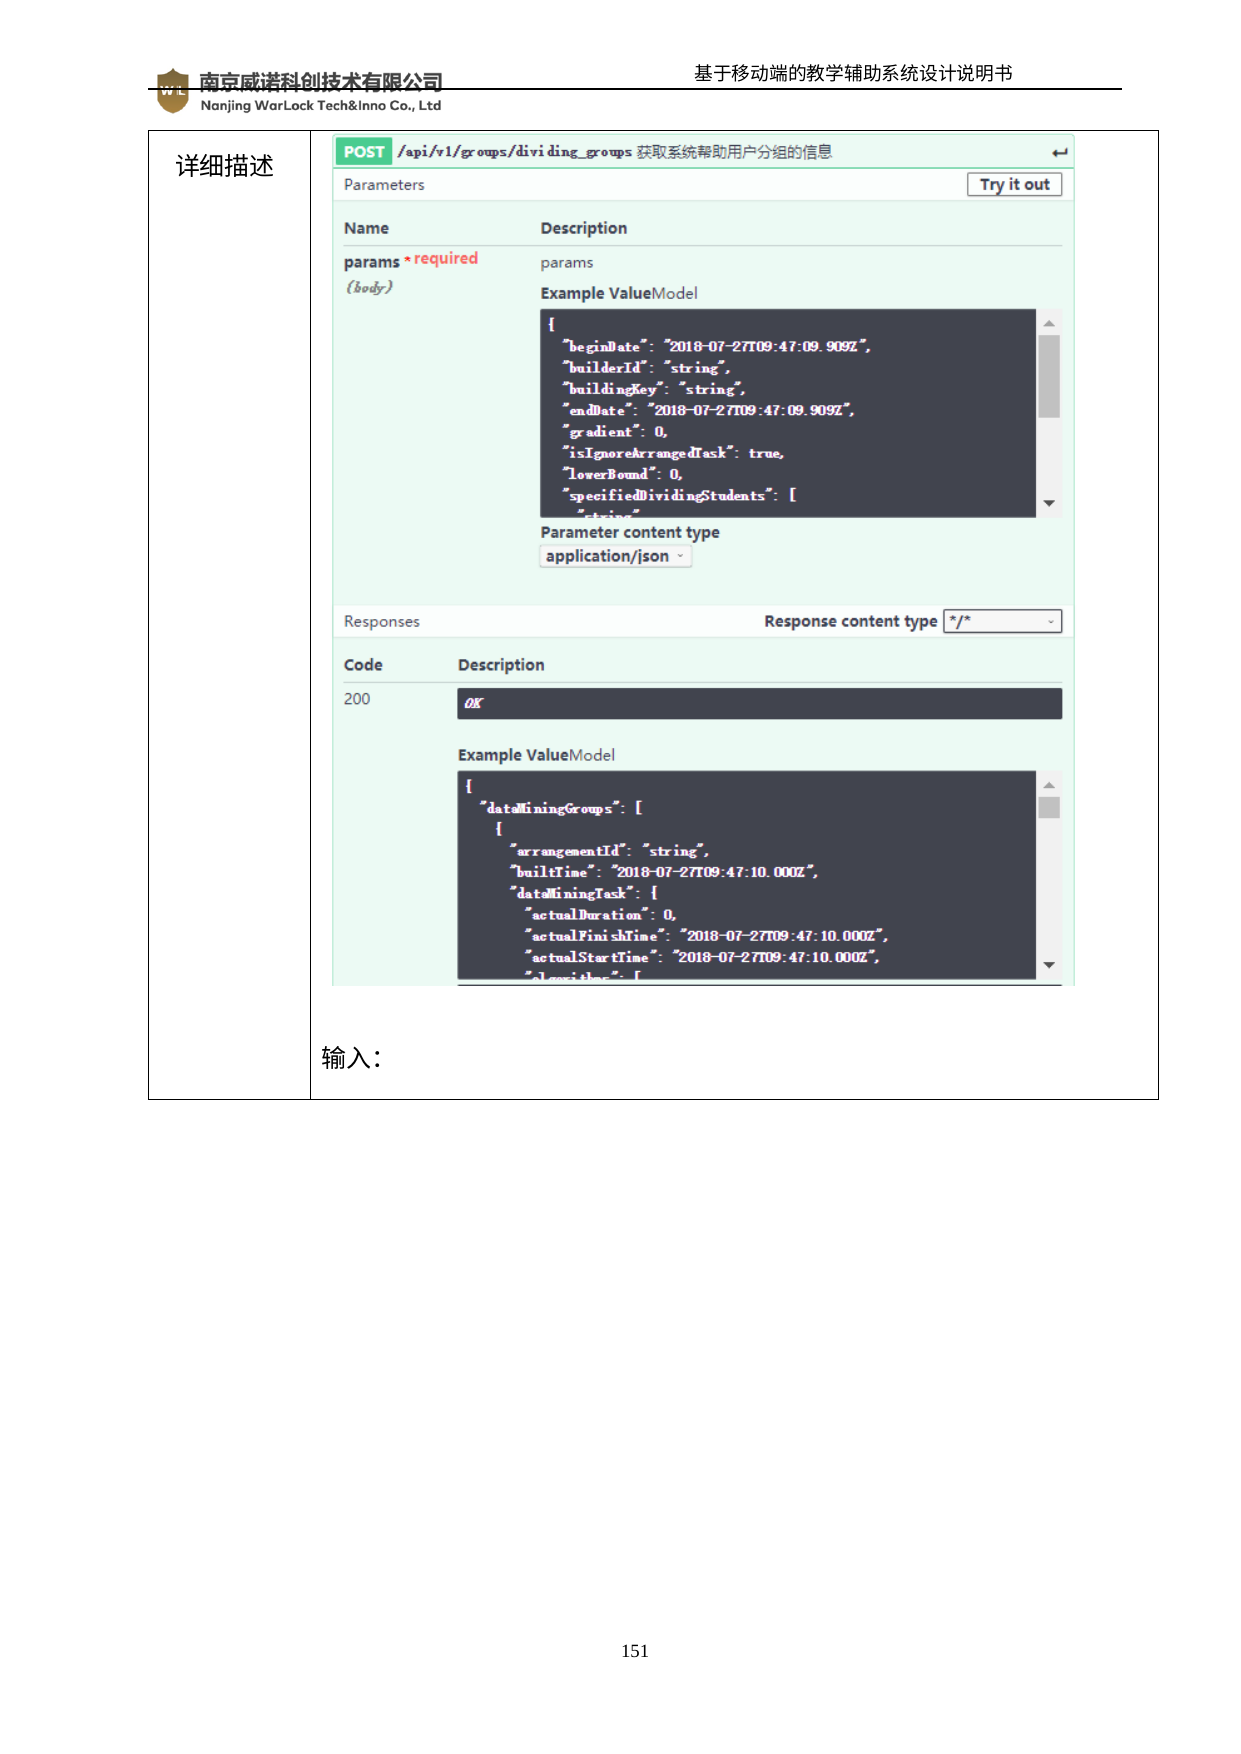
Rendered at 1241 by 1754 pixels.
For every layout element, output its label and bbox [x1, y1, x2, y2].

picture [321, 131, 1084, 986]
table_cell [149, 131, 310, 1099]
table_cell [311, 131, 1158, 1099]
